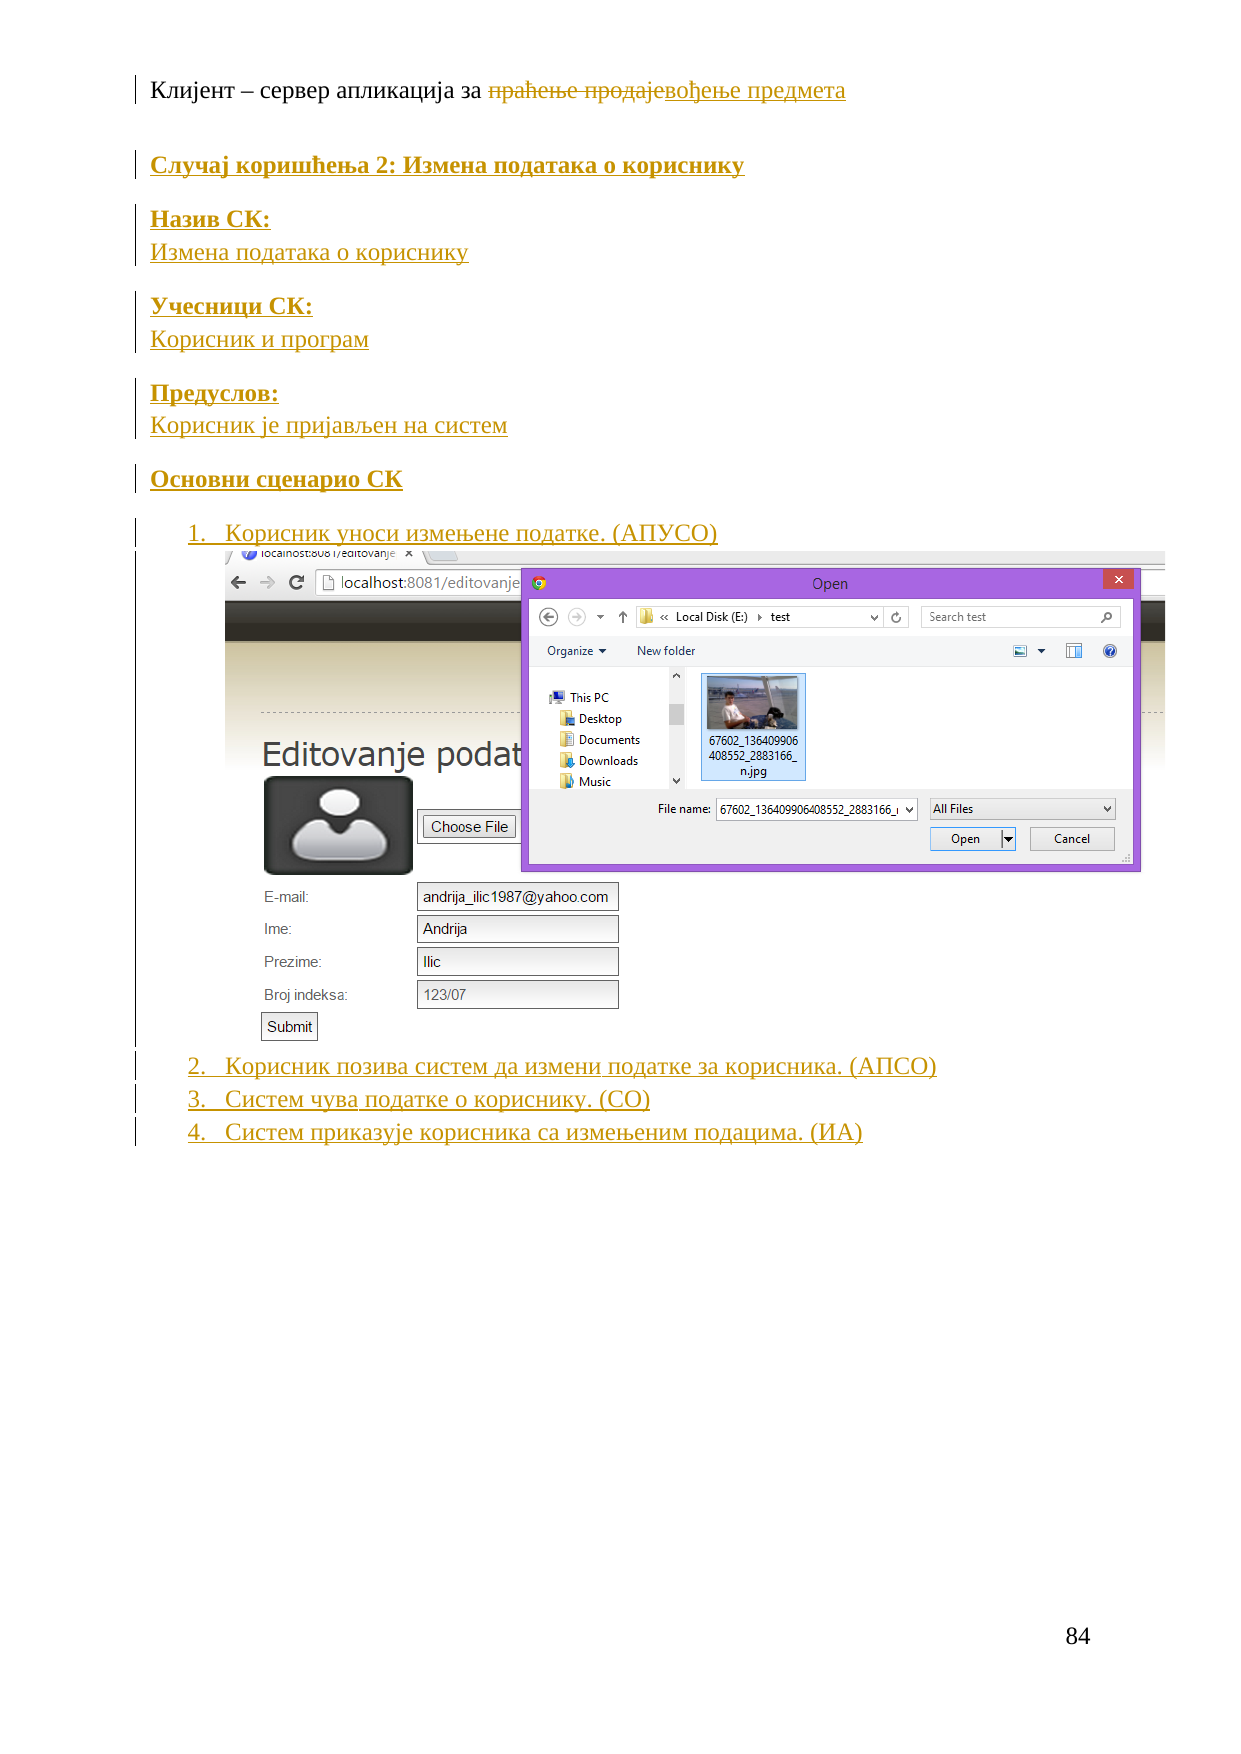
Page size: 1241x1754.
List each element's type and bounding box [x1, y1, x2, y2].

picture [225, 551, 1166, 1047]
